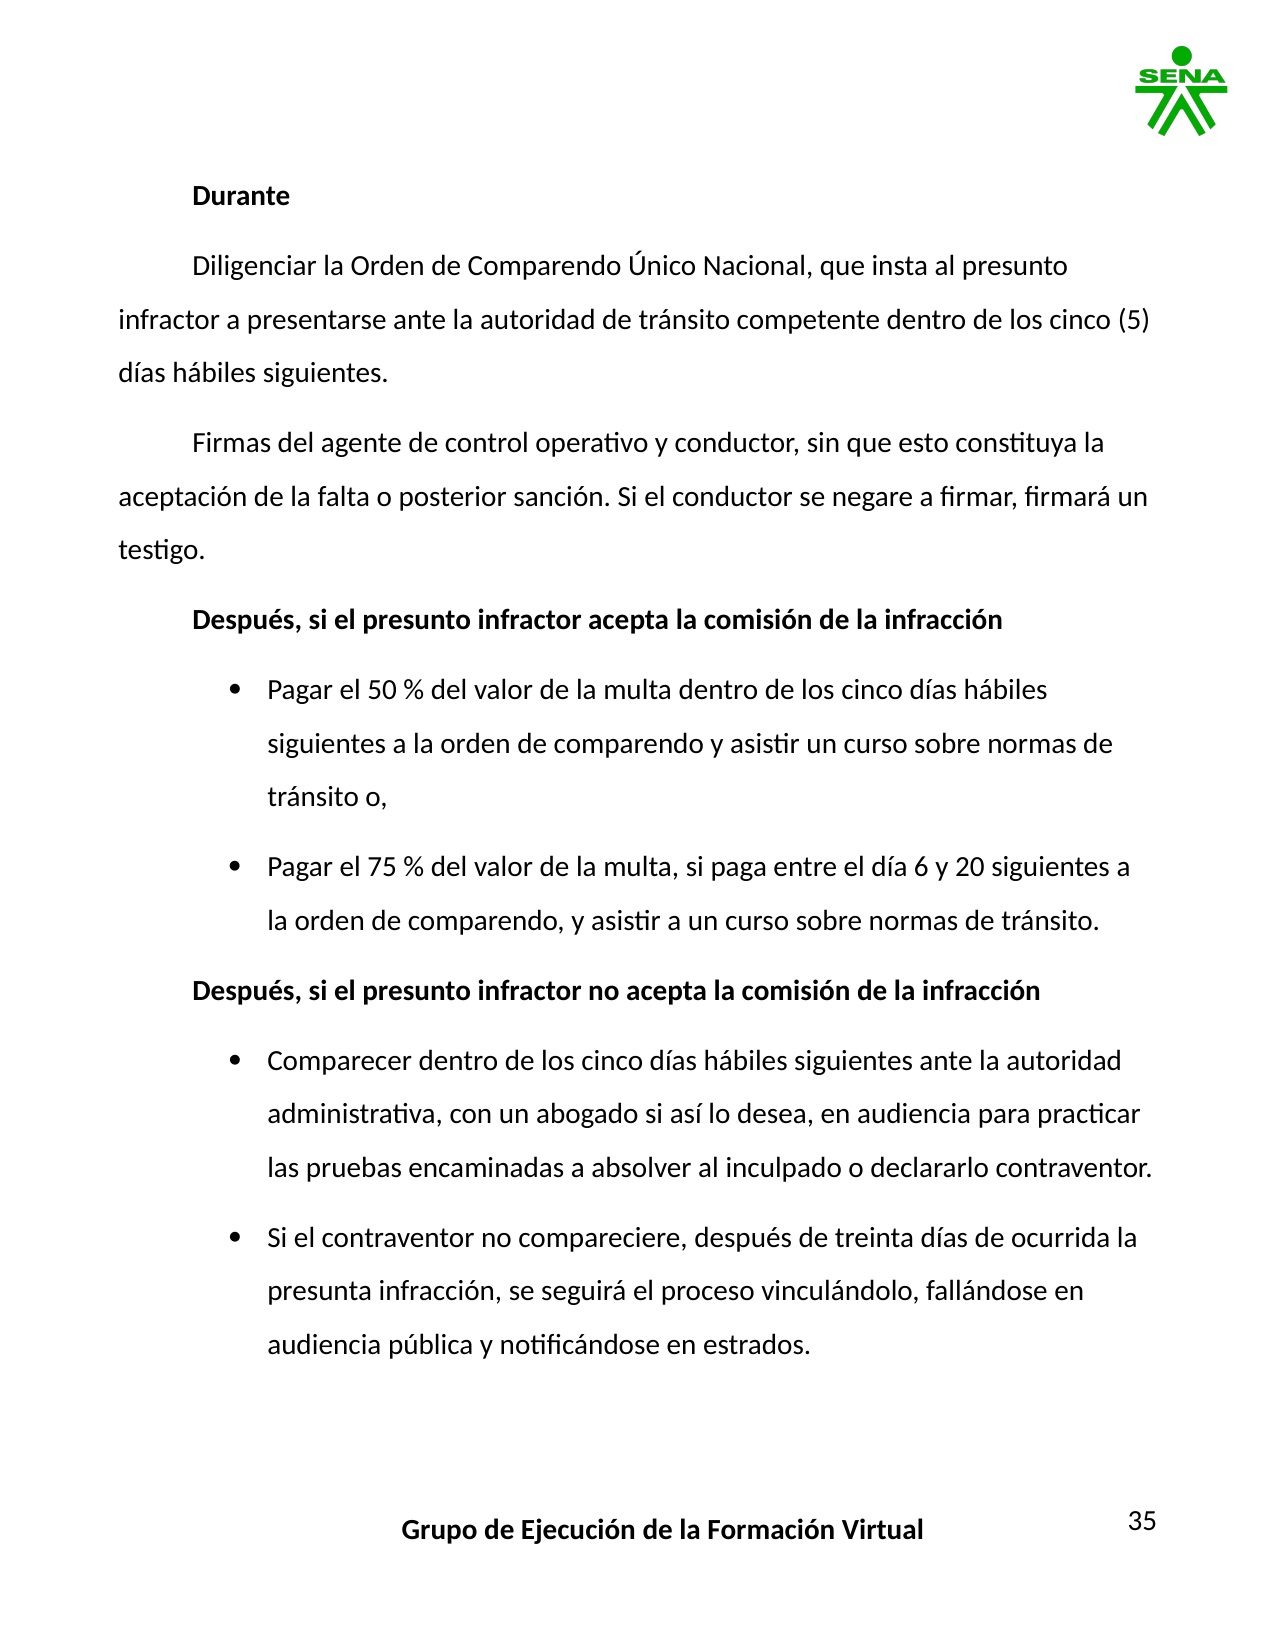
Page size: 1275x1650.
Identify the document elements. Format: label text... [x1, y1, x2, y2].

text Durante [118, 177, 1157, 213]
text Después, si el presunto infractor no acepta la comisión de la infracción [118, 972, 1157, 1007]
list Pagar el 50 % del valor de la multa dentro de los cinco días hábiles siguientes a la orden de comparendo y asistir un curso sobre normas de tránsito o, [230, 671, 1157, 814]
picture [1135, 46, 1228, 136]
list Si el contraventor no compareciere, después de treinta días de ocurrida la presunta infracción, se seguirá el proceso vinculándolo, fallándose en audiencia pública y notificándose en estrados. [230, 1219, 1157, 1361]
list Pagar el 75 % del valor de la multa, si paga entre el día 6 y 20 siguientes a la orden de comparendo, y asistir a un curso sobre normas de tránsito. [229, 848, 1157, 937]
text Diligenciar la Orden de Comparendo Único Nacional, que insta al presunto infractor a presentarse ante la autoridad de tránsito competente dentro de los cinco (5) días hábiles siguientes. [118, 247, 1157, 390]
text Después, si el presunto infractor acepta la comisión de la infracción [118, 601, 1157, 637]
list Comparecer dentro de los cinco días hábiles siguientes ante la autoridad administrativa, con un abogado si así lo desea, en audiencia para practicar las pruebas encaminadas a absolver al inculpado o declararlo contraventor. [230, 1042, 1157, 1184]
text Firmas del agente de control operativo y conductor, sin que esto constituya la aceptación de la falta o posterior sanción. Si el conductor se negare a firmar, firmará un testigo. [118, 424, 1157, 567]
